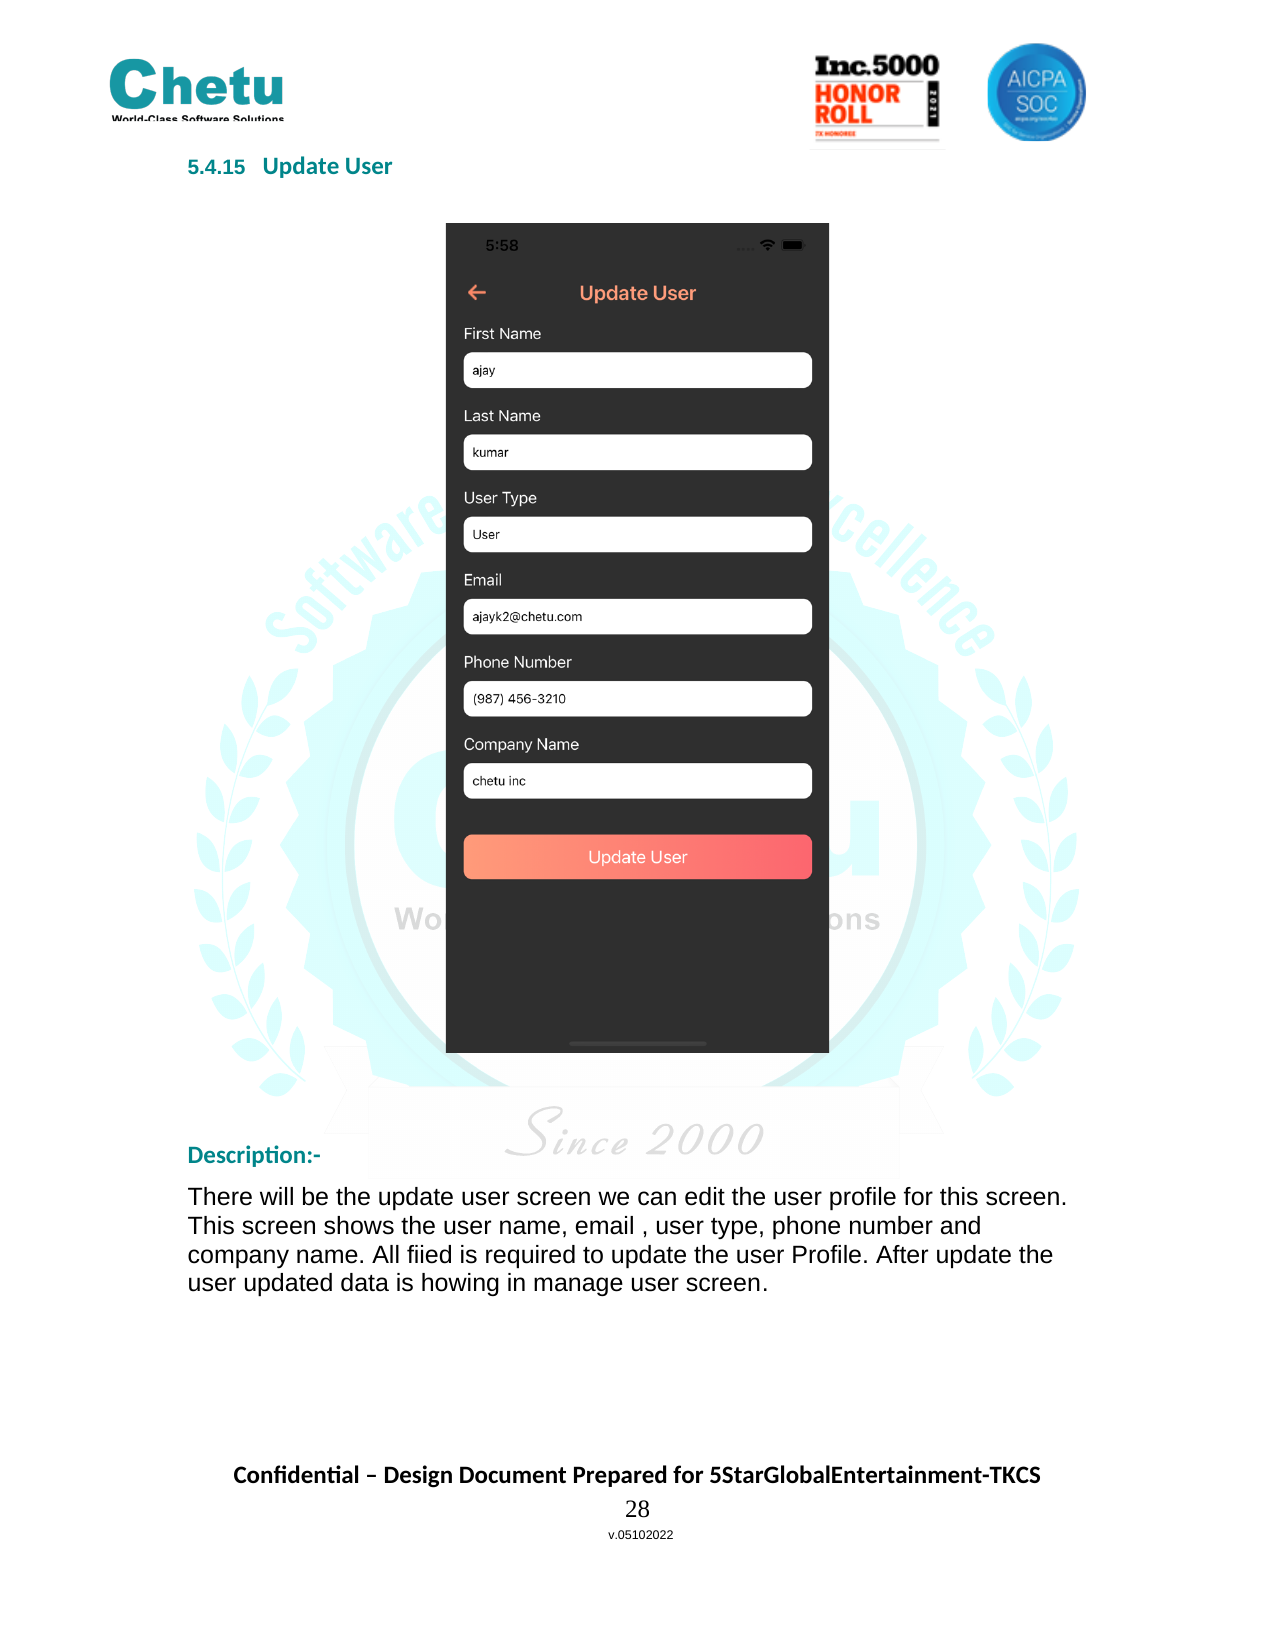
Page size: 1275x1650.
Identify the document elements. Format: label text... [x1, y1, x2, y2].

picture [986, 42, 1087, 140]
text There will be the update user screen we can edit the user profile for this screen. This screen shows the user name, email , user type, phone number and company name. All fiied is required to update the user Profile. After update the user updated data is howing in manage user screen. [187, 1182, 1087, 1297]
subtitle Description:- [187, 1139, 1087, 1169]
subtitle Update User [187, 150, 1087, 181]
picture [808, 48, 946, 148]
picture [108, 58, 284, 121]
picture [445, 223, 830, 1053]
